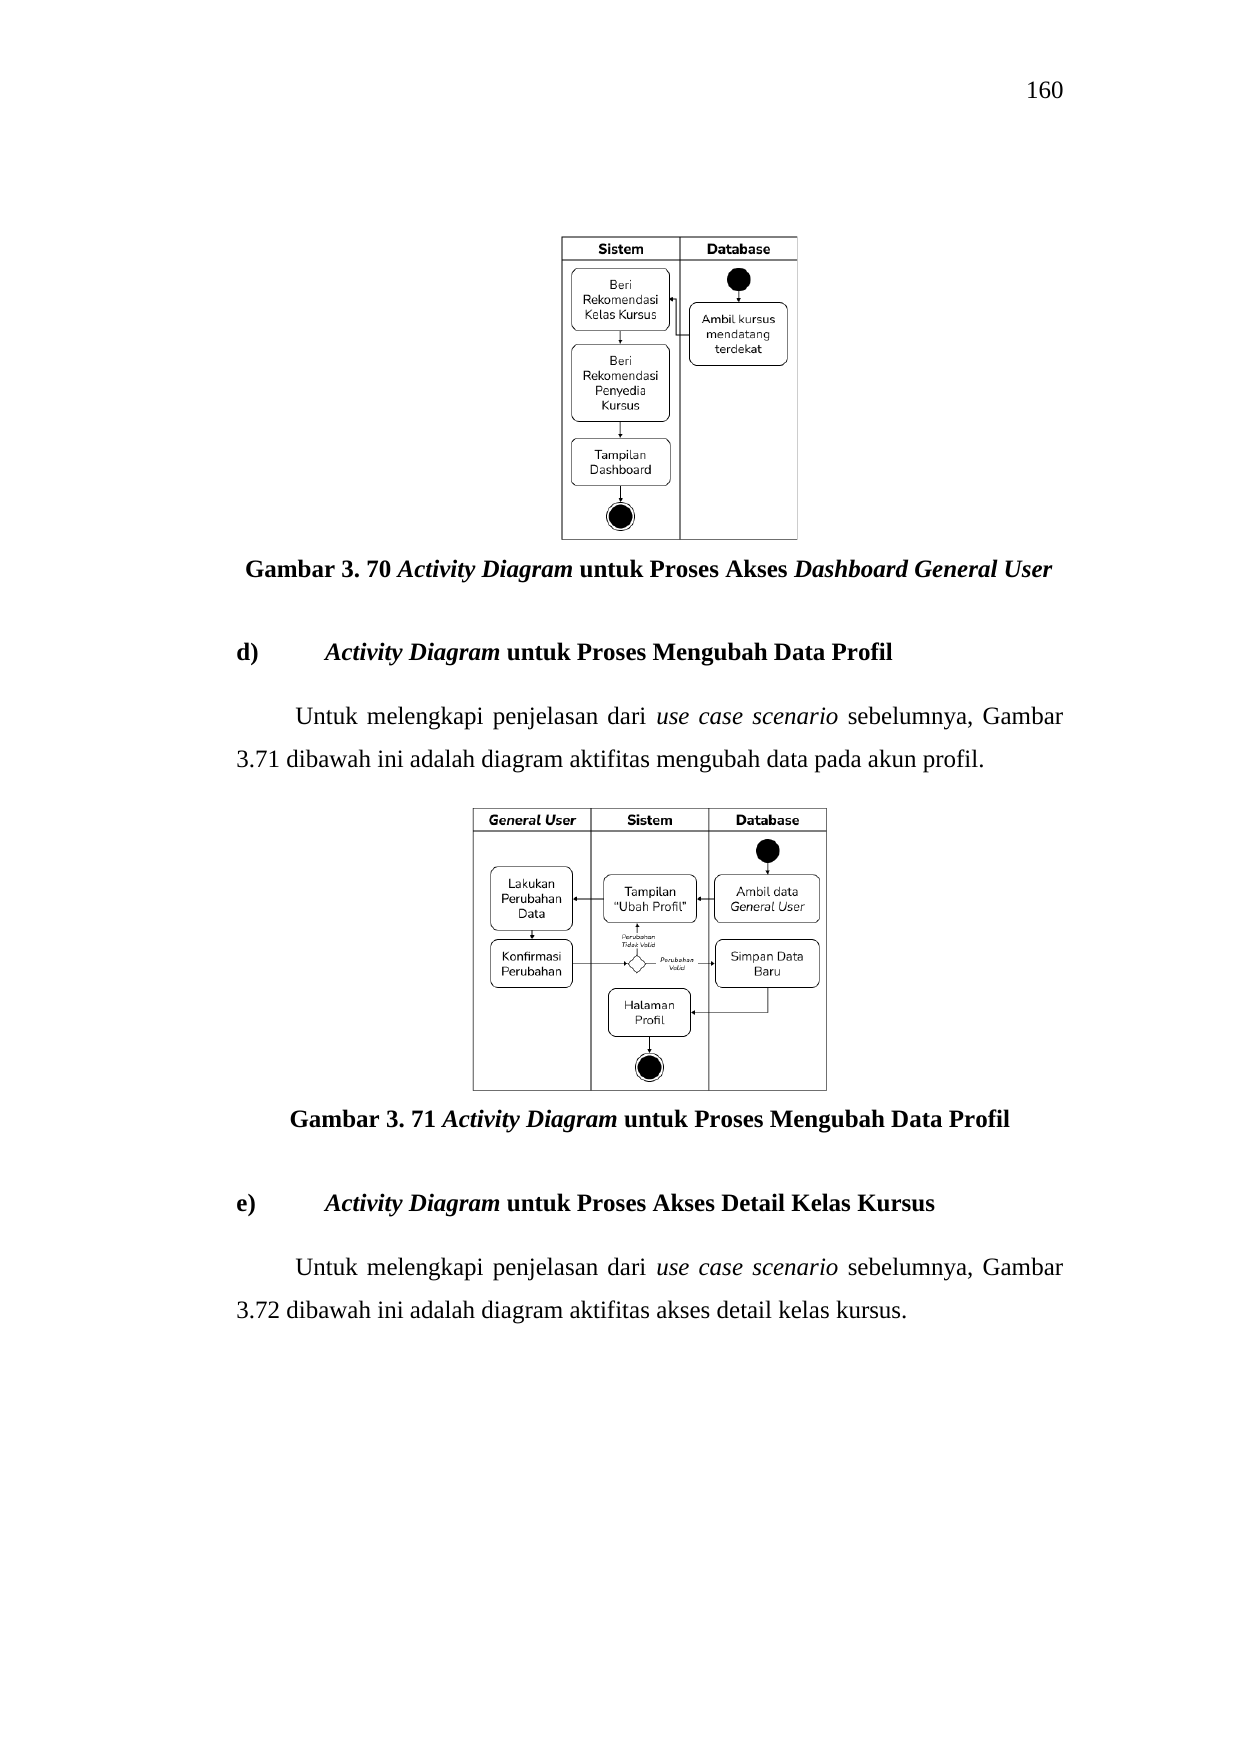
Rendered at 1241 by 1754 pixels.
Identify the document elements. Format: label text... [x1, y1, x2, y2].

picture [561, 236, 798, 540]
subtitle Activity Diagram untuk Proses Mengubah Data Profil [236, 637, 1063, 666]
text Untuk melengkapi penjelasan dari use case scenario sebelumnya, Gambar 3.72 dibawah ini adalah diagram aktifitas akses detail kelas kursus. [236, 1252, 1063, 1323]
subtitle Activity Diagram untuk Proses Akses Detail Kelas Kursus [236, 1188, 1063, 1216]
text Gambar 3. 70 Activity Diagram untuk Proses Akses Dashboard General User [236, 554, 1063, 583]
picture [472, 808, 827, 1091]
text Untuk melengkapi penjelasan dari use case scenario sebelumnya, Gambar 3.71 dibawah ini adalah diagram aktifitas mengubah data pada akun profil. [236, 701, 1063, 773]
text Gambar 3. 71 Activity Diagram untuk Proses Mengubah Data Profil [236, 1104, 1063, 1133]
